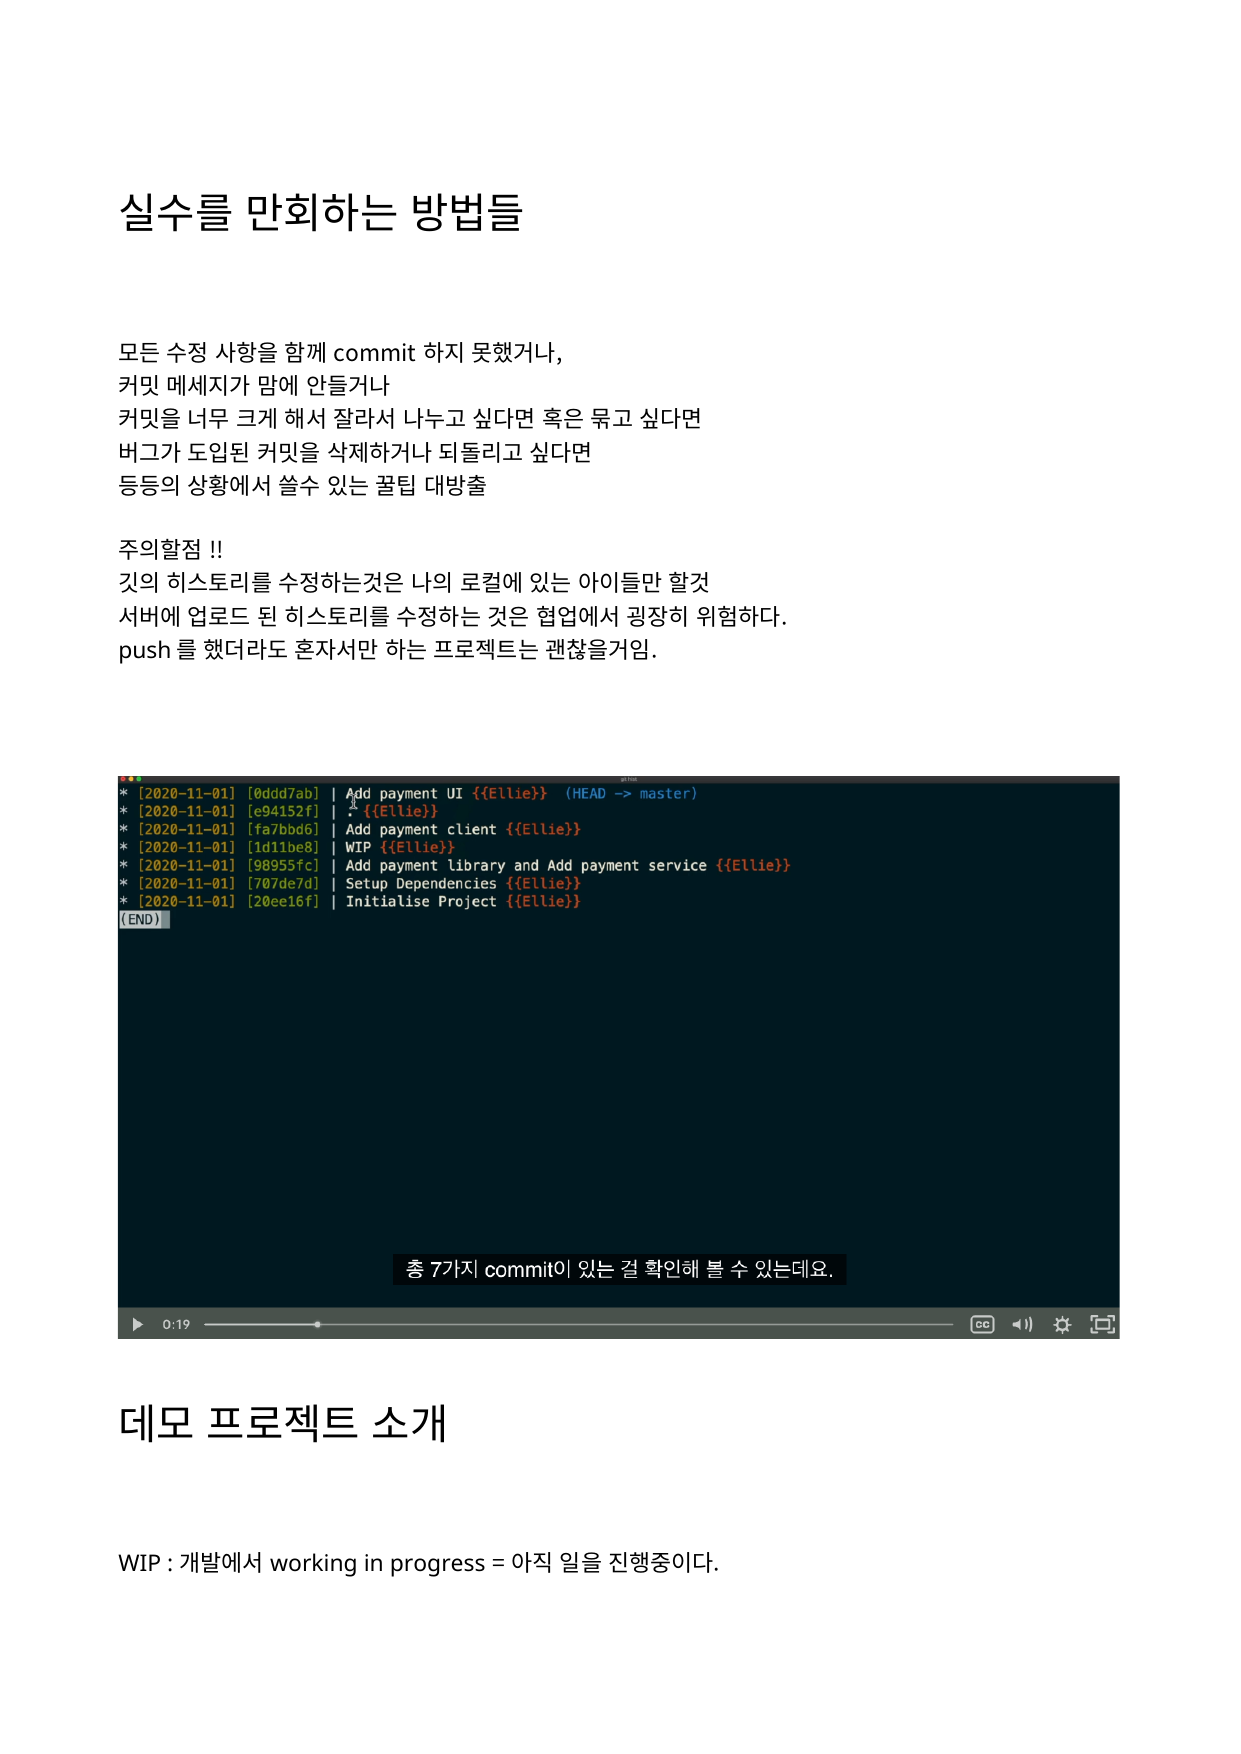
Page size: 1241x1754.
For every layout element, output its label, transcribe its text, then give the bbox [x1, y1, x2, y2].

text WIP : 개발에서 working in progress = 아직 일을 진행중이다. [118, 1545, 1122, 1578]
text 커밋 메세지가 맘에 안들거나 [118, 368, 1122, 401]
text 실수를 만회하는 방법들 [118, 181, 1122, 241]
text 모든 수정 사항을 함께 commit 하지 못했거나, [118, 335, 1122, 368]
text 깃의 히스토리를 수정하는것은 나의 로컬에 있는 아이들만 할것 [118, 565, 1122, 598]
text 등등의 상황에서 쓸수 있는 꿀팁 대방출 [118, 468, 1122, 501]
text push를 했더라도 혼자서만 하는 프로젝트는 괜찮을거임. [118, 632, 1122, 665]
text 버그가 도입된 커밋을 삭제하거나 되돌리고 싶다면 [118, 434, 1122, 468]
text 커밋을 너무 크게 해서 잘라서 나누고 싶다면 혹은 묶고 싶다면 [118, 401, 1122, 434]
text 서버에 업로드 된 히스토리를 수정하는 것은 협업에서 굉장히 위험하다. [118, 598, 1122, 632]
picture [119, 776, 1118, 1339]
text 주의할점 !! [118, 532, 1122, 565]
